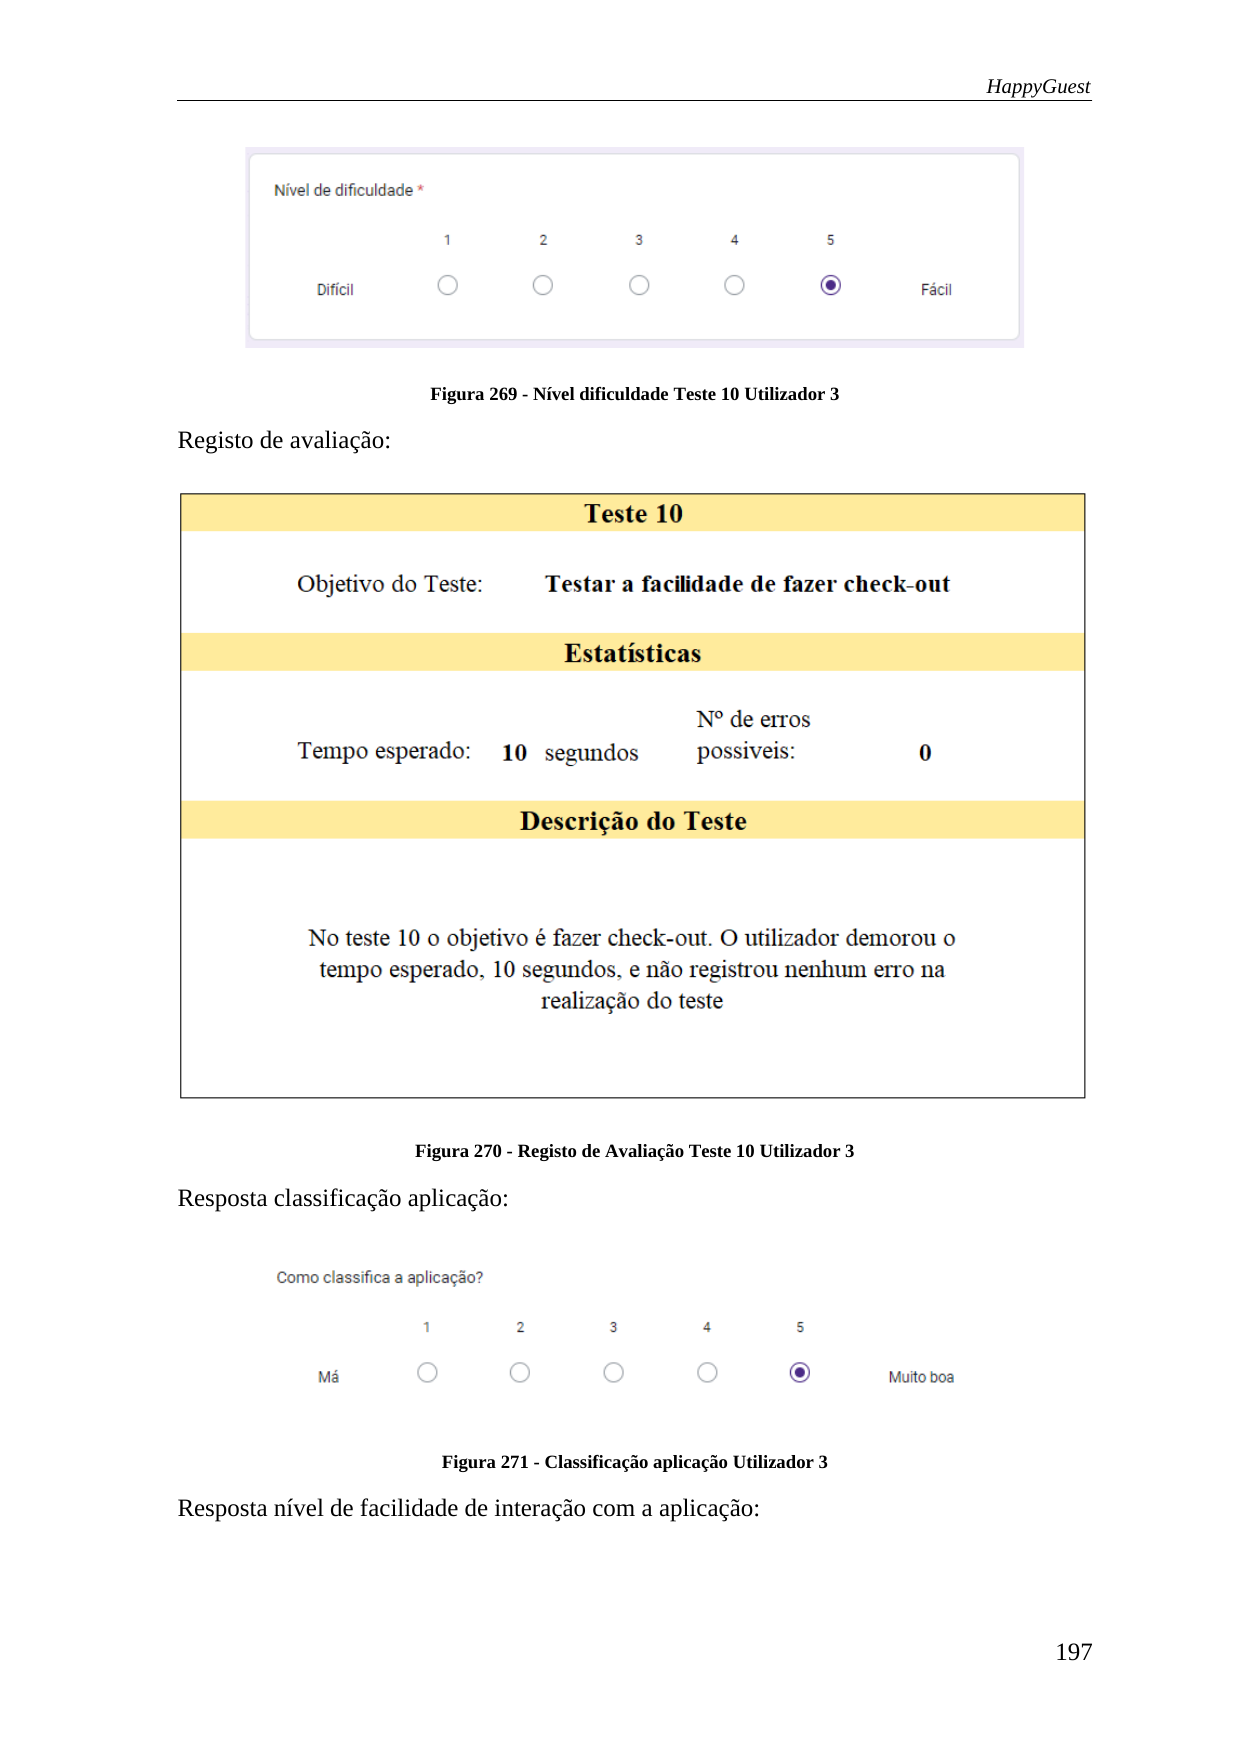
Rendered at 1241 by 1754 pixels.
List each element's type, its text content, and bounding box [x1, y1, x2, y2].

picture [177, 489, 1093, 1106]
picture [245, 147, 1025, 348]
text Resposta nível de facilidade de interação com a aplicação: [177, 1493, 1092, 1522]
text Registo de avaliação: [177, 425, 1092, 454]
text Resposta classificação aplicação: [177, 1183, 1092, 1212]
picture [261, 1246, 1009, 1416]
